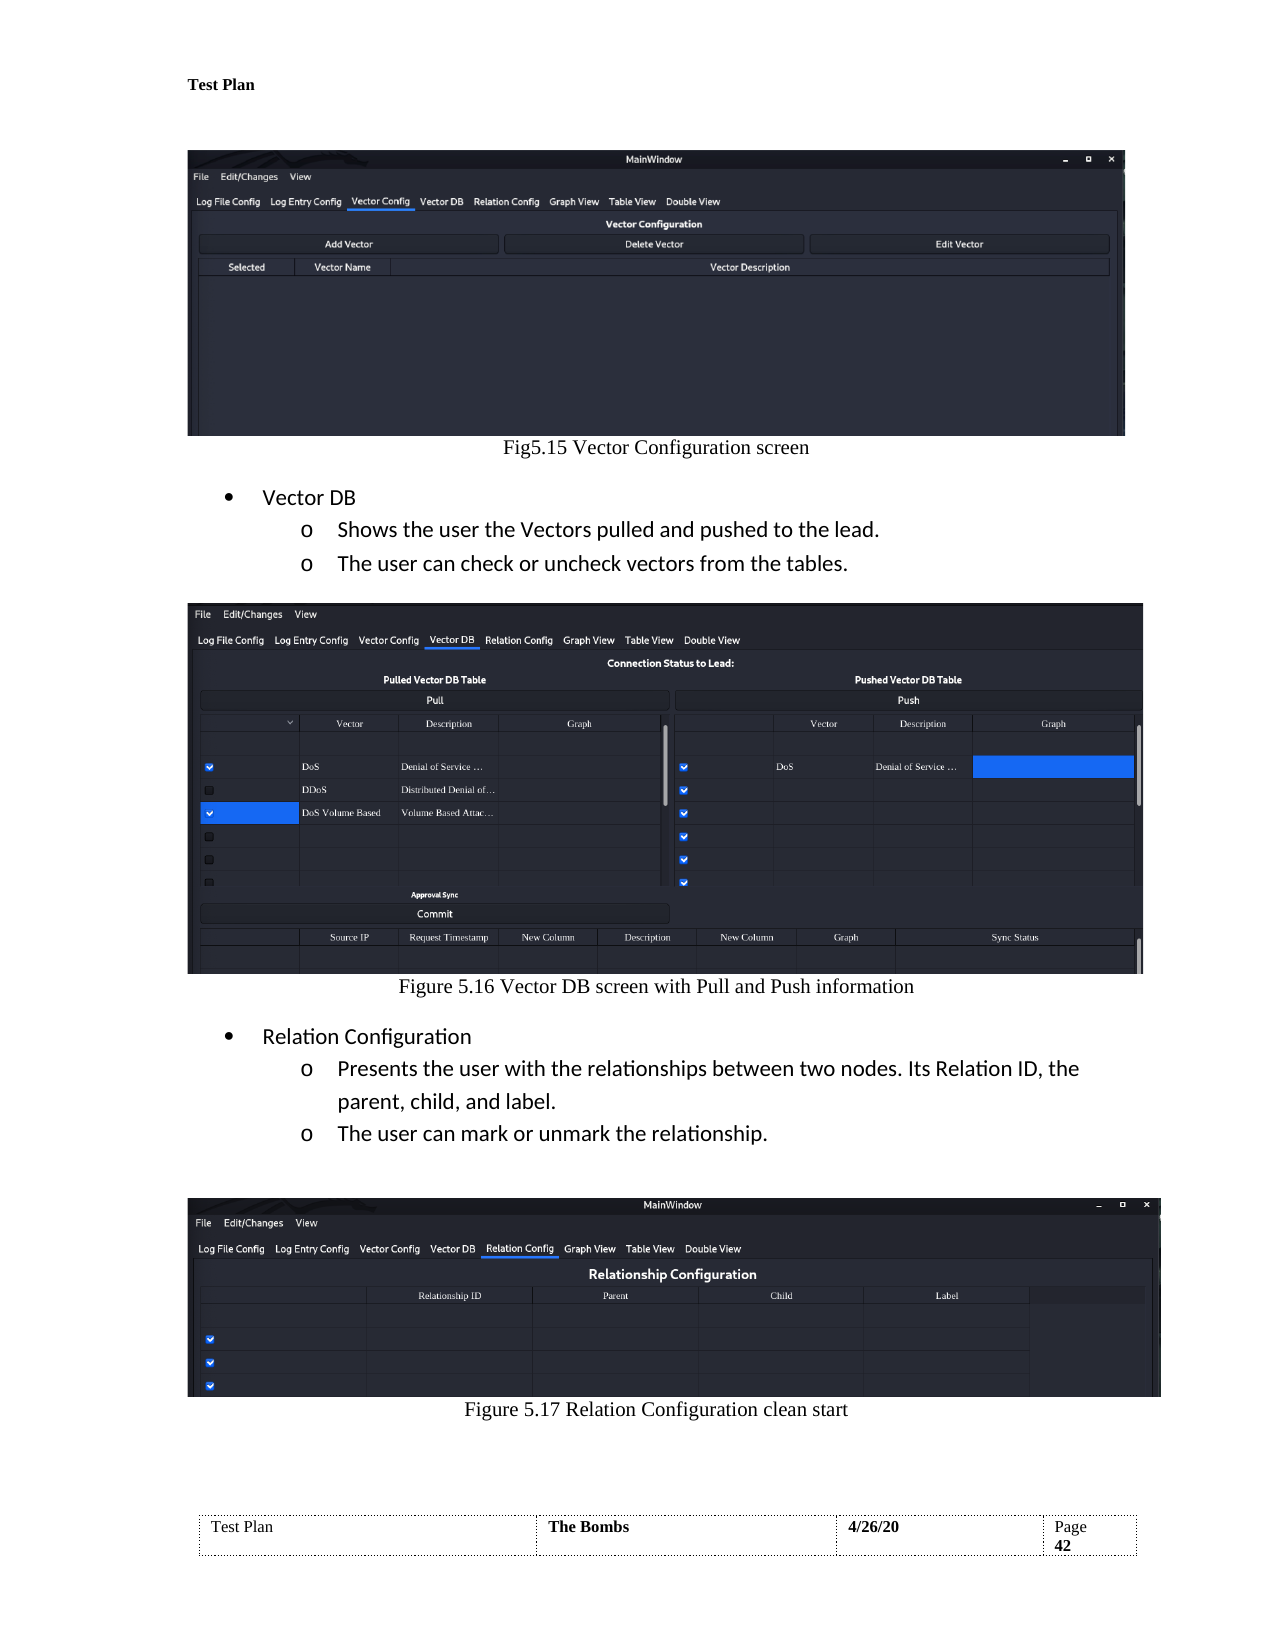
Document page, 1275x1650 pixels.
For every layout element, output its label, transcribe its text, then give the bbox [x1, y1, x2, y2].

list The user can mark or unmark the relationship. [300, 1119, 1125, 1149]
picture [187, 150, 1125, 436]
list Presents the user with the relationships between two nodes. Its Relation ID, the parent, child, and label. [300, 1054, 1125, 1115]
text Fig5.15 Vector Configuration screen [187, 436, 1125, 459]
list The user can check or uncheck vectors from the tables. [300, 549, 1125, 578]
list Vector DB [225, 483, 1125, 511]
text Figure 5.17 Relation Configuration clean start [187, 1397, 1125, 1421]
list Shows the user the Vectors pulled and pushed to the lead. [300, 516, 1125, 545]
picture [187, 603, 1144, 974]
picture [187, 1198, 1161, 1397]
list Relation Configuration [225, 1022, 1125, 1050]
text Figure 5.16 Vector DB screen with Pull and Push information [187, 974, 1125, 998]
